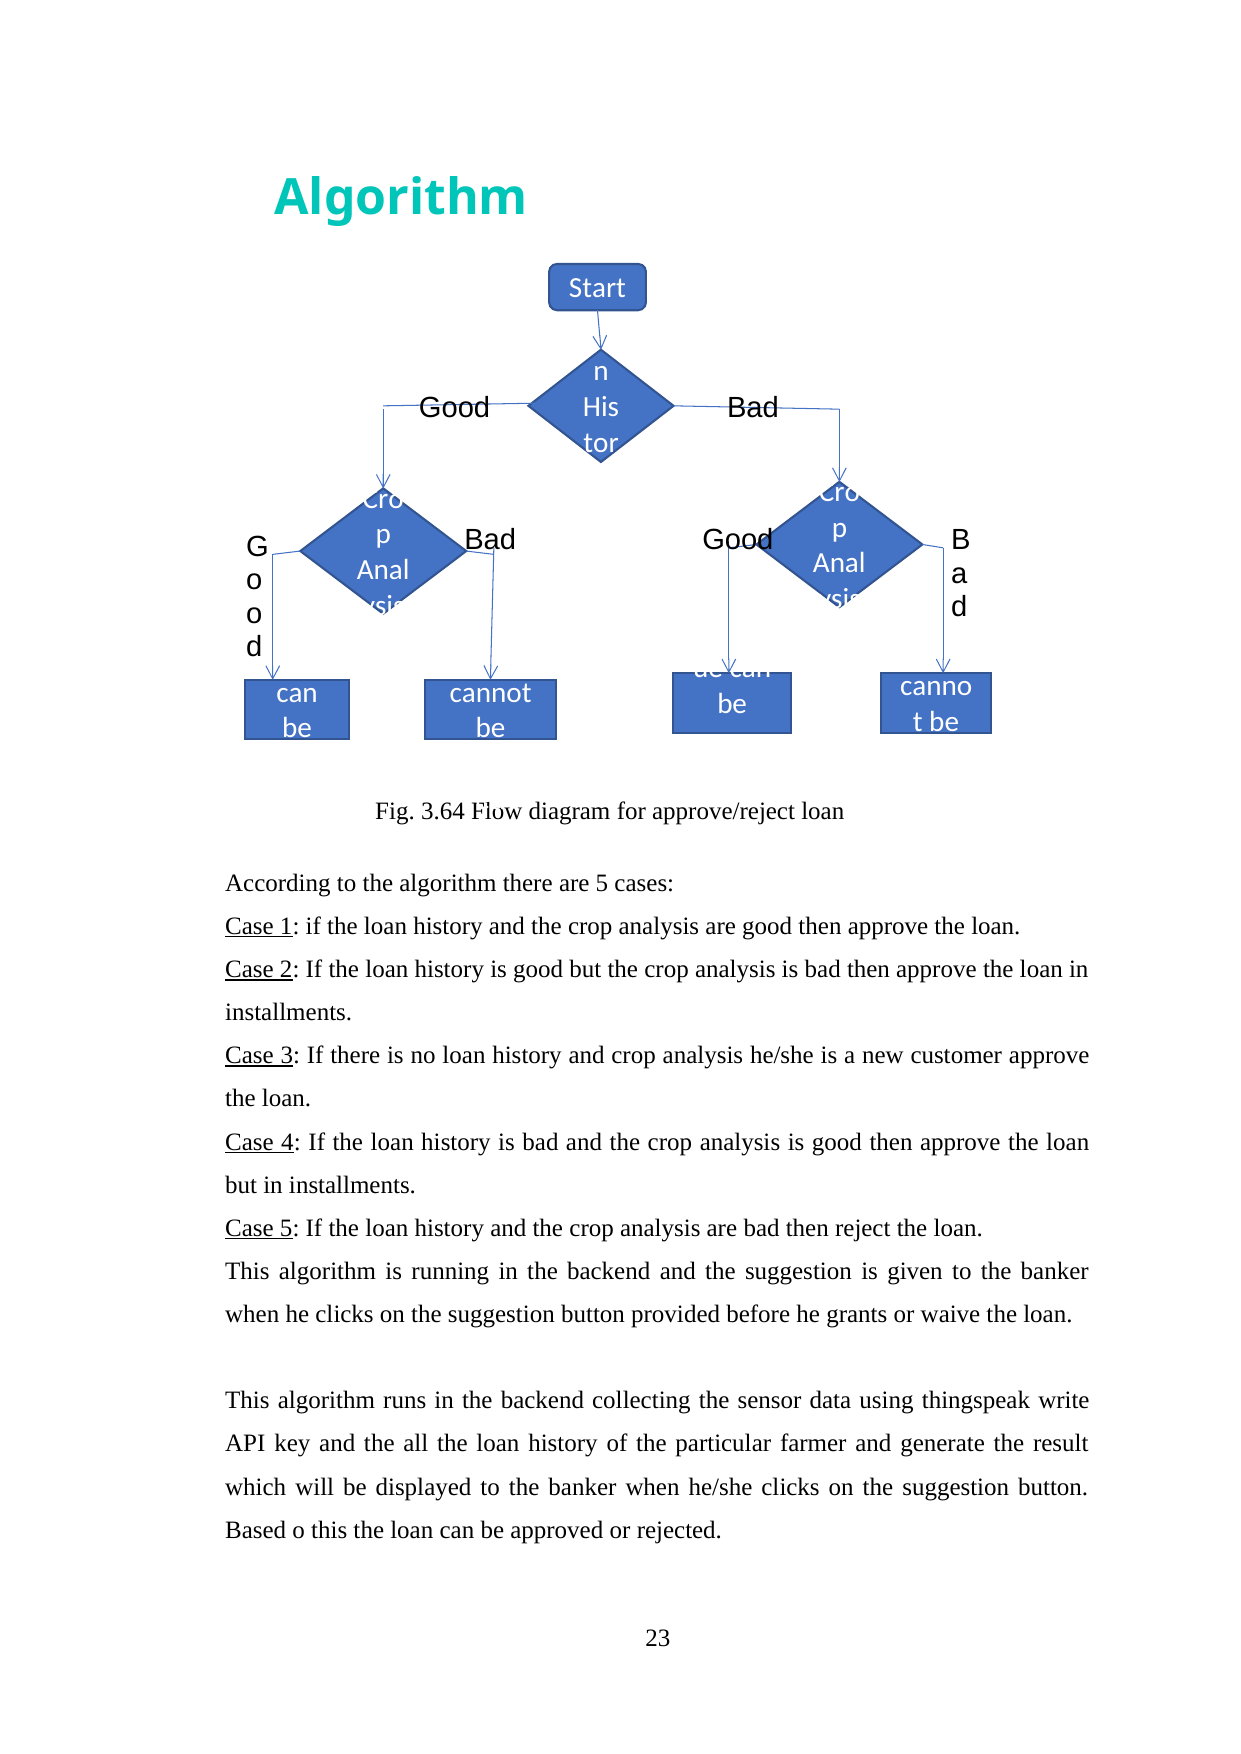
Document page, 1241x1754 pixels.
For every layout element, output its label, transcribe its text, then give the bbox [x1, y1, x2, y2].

text Case 1: if the loan history and the crop analysis are good then approve the loan. [225, 911, 1090, 940]
text Case 4: If the loan history is bad and the crop analysis is good then approve the loan but in installments. [225, 1127, 1090, 1198]
text Case 2: If the loan history is good but the crop analysis is bad then approve the loan in installments. [225, 954, 1090, 1026]
text Case 5: If the loan history and the crop analysis are bad then reject the loan. [225, 1213, 1090, 1242]
text According to the algorithm there are 5 cases: [225, 868, 1090, 897]
text This algorithm is running in the backend and the suggestion is given to the banker when he clicks on the suggestion button provided before he grants or waive the loan. [225, 1256, 1090, 1328]
text This algorithm runs in the backend collecting the sensor data using thingspeak write API key and the all the loan history of the particular farmer and generate the result which will be displayed to the banker when he/she clicks on the suggestion button. Based o this the loan can be approved or rejected. [225, 1385, 1090, 1543]
text Case 3: If there is no loan history and crop analysis he/she is a new customer approve the loan. [225, 1040, 1090, 1112]
